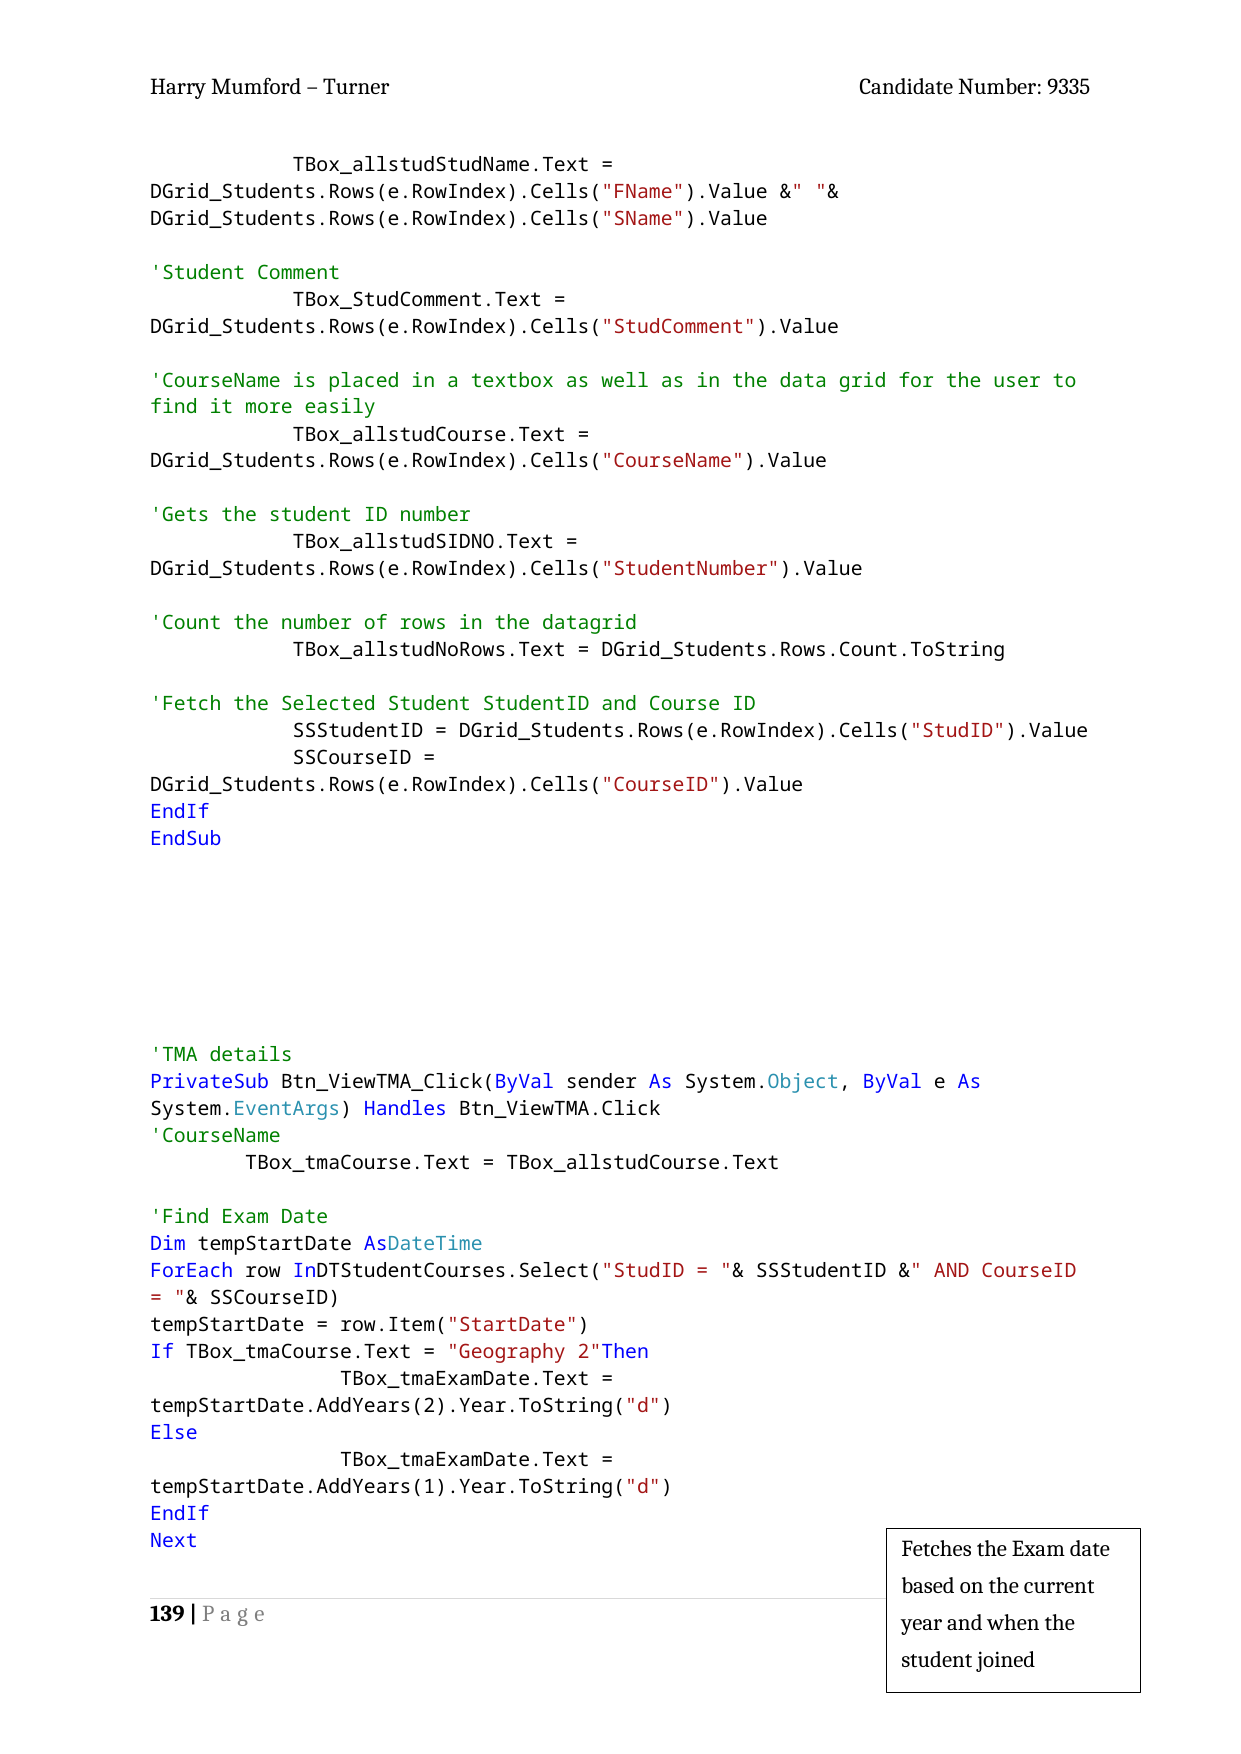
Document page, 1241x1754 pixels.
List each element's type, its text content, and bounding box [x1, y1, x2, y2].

text TBox_allstudNoRows.Text = DGrid_Students.Rows.Count.ToString [150, 636, 1090, 663]
text Dim tempStartDate AsDateTime [150, 1229, 1090, 1256]
text 'Fetch the Selected Student StudentID and Course ID [150, 689, 1090, 717]
text TBox_allstudSIDNO.Text = DGrid_Students.Rows(e.RowIndex).Cells("StudentNumber").Value [150, 528, 1090, 582]
text Next [150, 1526, 1090, 1553]
text 'Count the number of rows in the datagrid [150, 609, 1090, 636]
text PrivateSub Btn_ViewTMA_Click(ByVal sender As System.Object, ByVal e As System.EventArgs) Handles Btn_ViewTMA.Click [150, 1067, 1090, 1121]
text EndIf [150, 1499, 1090, 1526]
text SSCourseID = DGrid_Students.Rows(e.RowIndex).Cells("CourseID").Value [150, 743, 1090, 797]
text 'CourseName [150, 1121, 1090, 1148]
text TBox_tmaExamDate.Text = tempStartDate.AddYears(1).Year.ToString("d") [150, 1445, 1090, 1499]
text TBox_StudComment.Text = DGrid_Students.Rows(e.RowIndex).Cells("StudComment").Value [150, 285, 1090, 339]
text ForEach row InDTStudentCourses.Select("StudID = "& SSStudentID &" AND CourseID = "& SSCourseID) [150, 1256, 1090, 1310]
text 'Gets the student ID number [150, 501, 1090, 528]
text EndIf [150, 797, 1090, 824]
text Else [150, 1418, 1090, 1445]
text tempStartDate = row.Item("StartDate") [150, 1310, 1090, 1337]
text TBox_tmaCourse.Text = TBox_allstudCourse.Text [150, 1148, 1090, 1175]
text EndSub [150, 824, 1090, 851]
text If TBox_tmaCourse.Text = "Geography 2"Then [150, 1337, 1090, 1364]
text TBox_allstudStudName.Text = DGrid_Students.Rows(e.RowIndex).Cells("FName").Value &" "& DGrid_Students.Rows(e.RowIndex).Cells("SName").Value [150, 150, 1090, 231]
text 'Find Exam Date [150, 1202, 1090, 1229]
text 'TMA details [150, 1040, 1090, 1067]
text TBox_allstudCourse.Text = DGrid_Students.Rows(e.RowIndex).Cells("CourseName").Value [150, 420, 1090, 474]
text 'CourseName is placed in a textbox as well as in the data grid for the user to find it more easily [150, 366, 1090, 420]
text SSStudentID = DGrid_Students.Rows(e.RowIndex).Cells("StudID").Value [150, 717, 1090, 743]
text TBox_tmaExamDate.Text = tempStartDate.AddYears(2).Year.ToString("d") [150, 1364, 1090, 1418]
text 'Student Comment [150, 258, 1090, 285]
